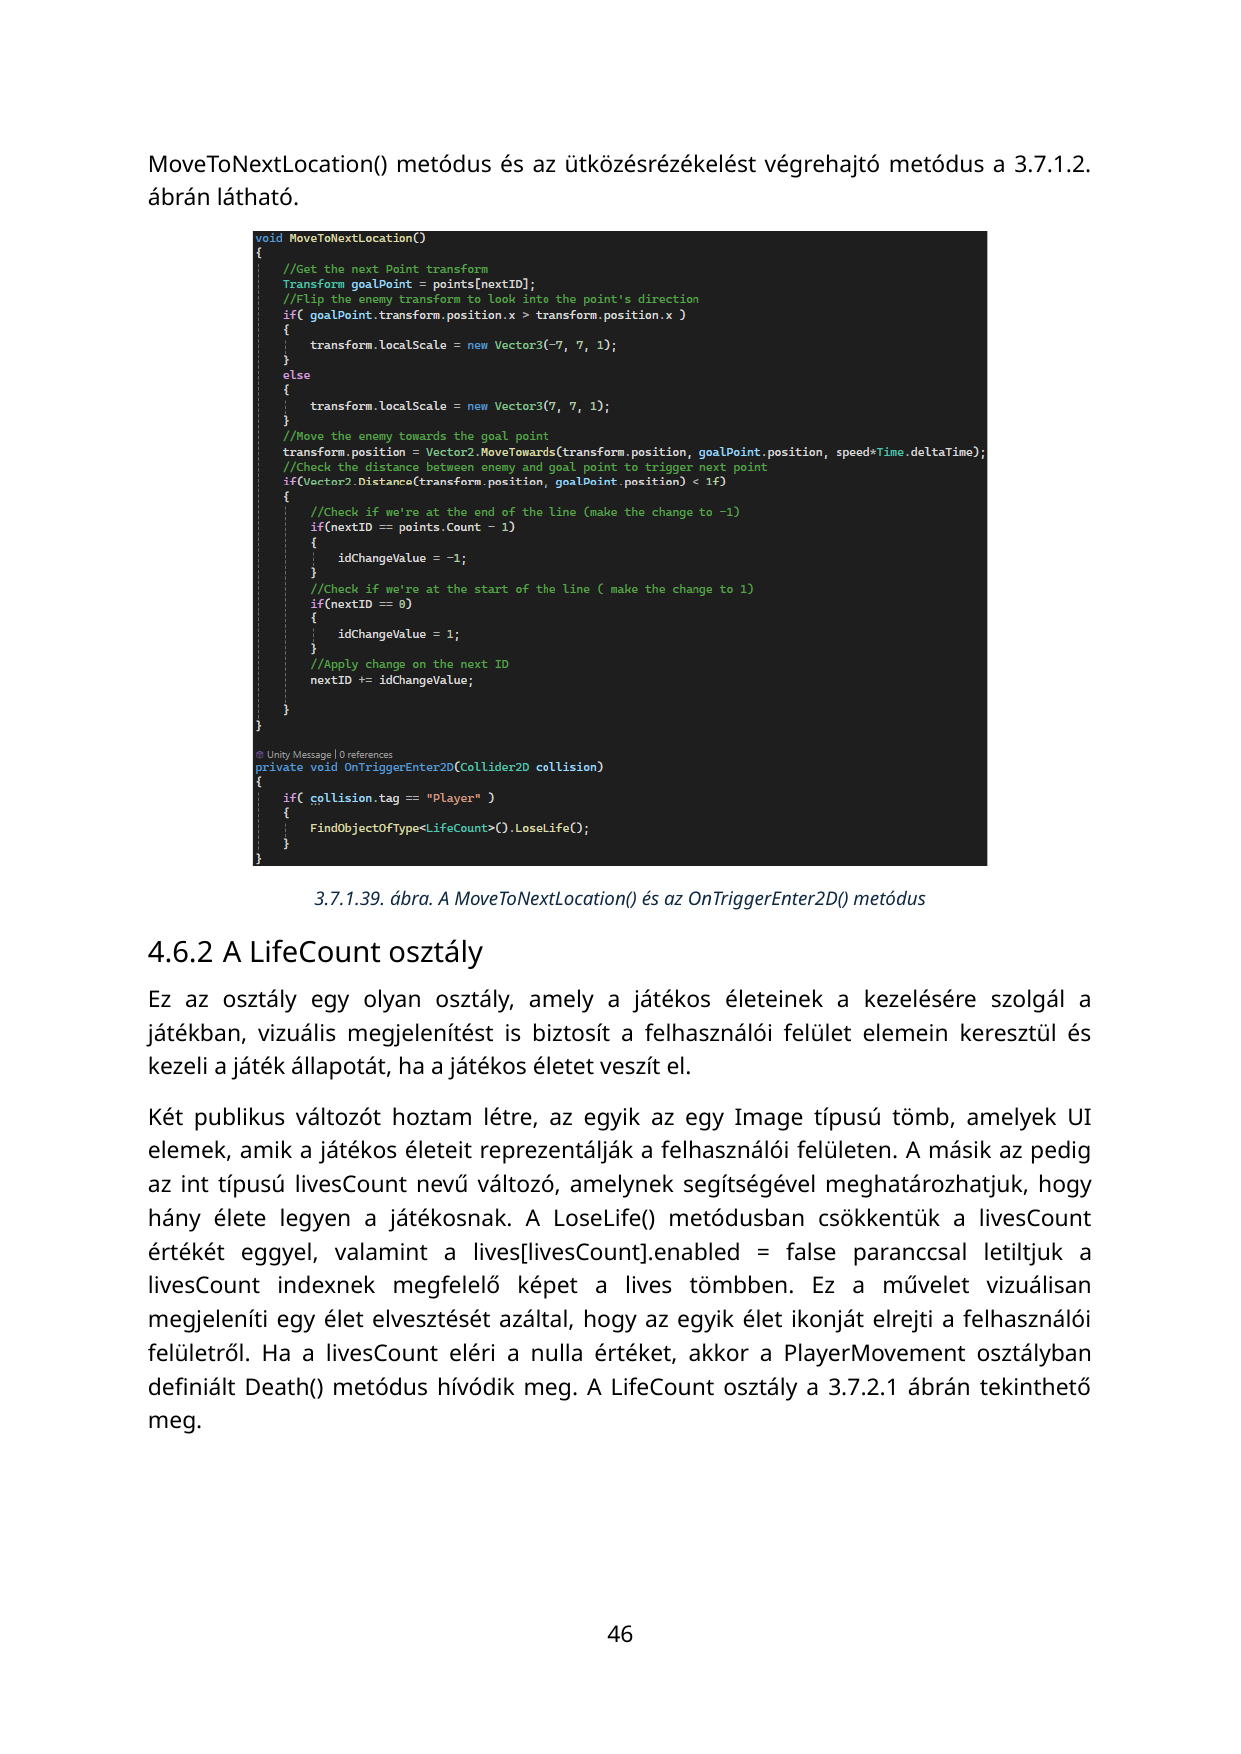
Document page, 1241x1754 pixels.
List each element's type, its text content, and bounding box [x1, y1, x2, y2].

subtitle A LifeCount osztály [148, 932, 1093, 971]
picture [252, 231, 988, 866]
text Két publikus változót hoztam létre, az egyik az egy Image típusú tömb, amelyek UI elemek, amik a játékos életeit reprezentálják a felhasználói felületen. A másik az pedig az int típusú livesCount nevű változó, amelynek segítségével meghatározhatjuk, hogy hány élete legyen a játékosnak. A LoseLife() metódusban csökkentük a livesCount értékét eggyel, valamint a lives[livesCount].enabled = false paranccsal letiltjuk a livesCount indexnek megfelelő képet a lives tömbben. Ez a művelet vizuálisan megjeleníti egy élet elvesztését azáltal, hogy az egyik élet ikonját elrejti a felhasználói felületről. Ha a livesCount eléri a nulla értéket, akkor a PlayerMovement osztályban definiált Death() metódus hívódik meg. A LifeCount osztály a 3.7.2.1 ábrán tekinthető meg. [148, 1101, 1093, 1436]
text Ez az osztály egy olyan osztály, amely a játékos életeinek a kezelésére szolgál a játékban, vizuális megjelenítést is biztosít a felhasználói felület elemein keresztül és kezeli a játék állapotát, ha a játékos életet veszít el. [148, 983, 1093, 1081]
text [148, 148, 1093, 213]
